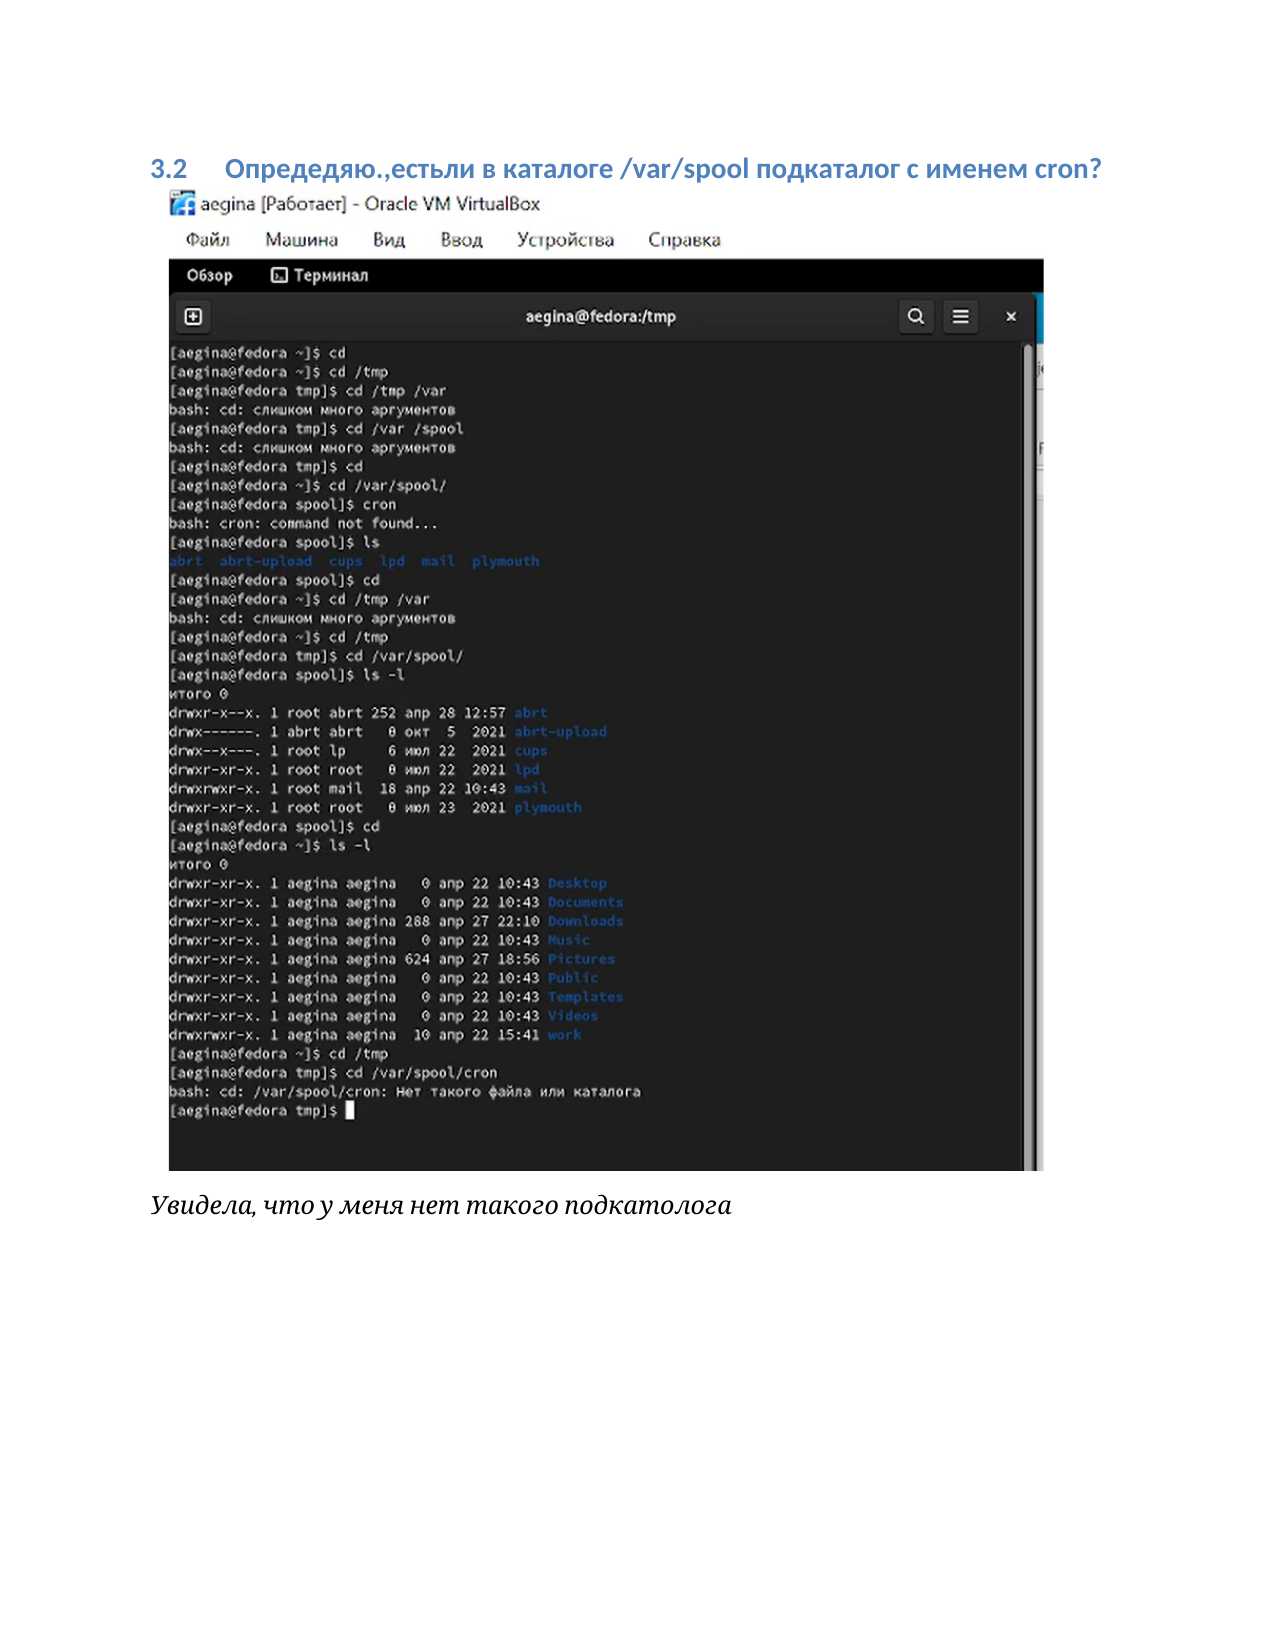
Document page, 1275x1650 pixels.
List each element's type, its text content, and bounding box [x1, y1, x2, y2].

text Увидела, что у меня нет такого подкатолога [150, 1192, 1125, 1221]
picture [168, 185, 1044, 1171]
subtitle 3.2 Опредедяю.,естьли в каталоге /var/spool подкаталог с именем cron? [150, 150, 1125, 186]
